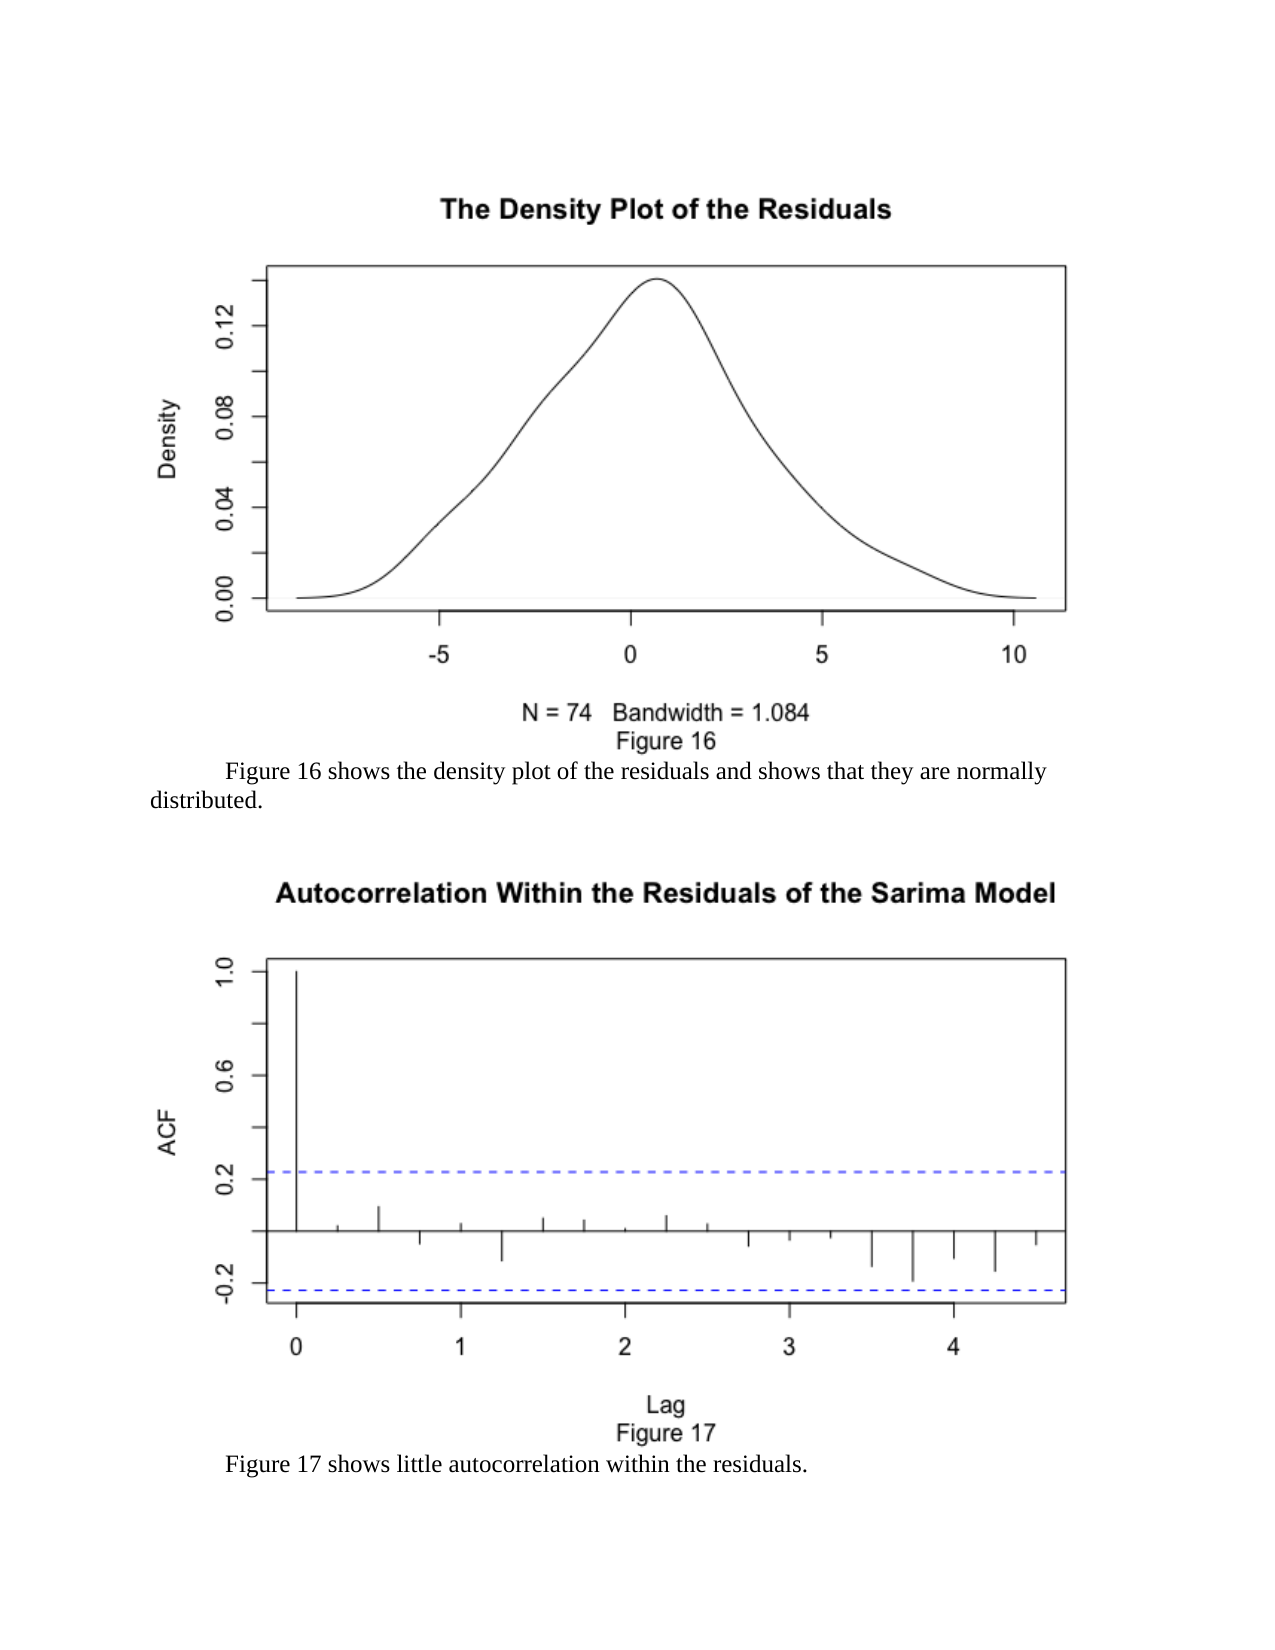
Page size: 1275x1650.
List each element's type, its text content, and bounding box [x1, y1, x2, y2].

picture [150, 150, 1125, 757]
picture [150, 842, 1125, 1449]
text Figure 17 shows little autocorrelation within the residuals. [150, 1449, 1125, 1478]
text Figure 16 shows the density plot of the residuals and shows that they are normally distributed. [150, 757, 1125, 814]
